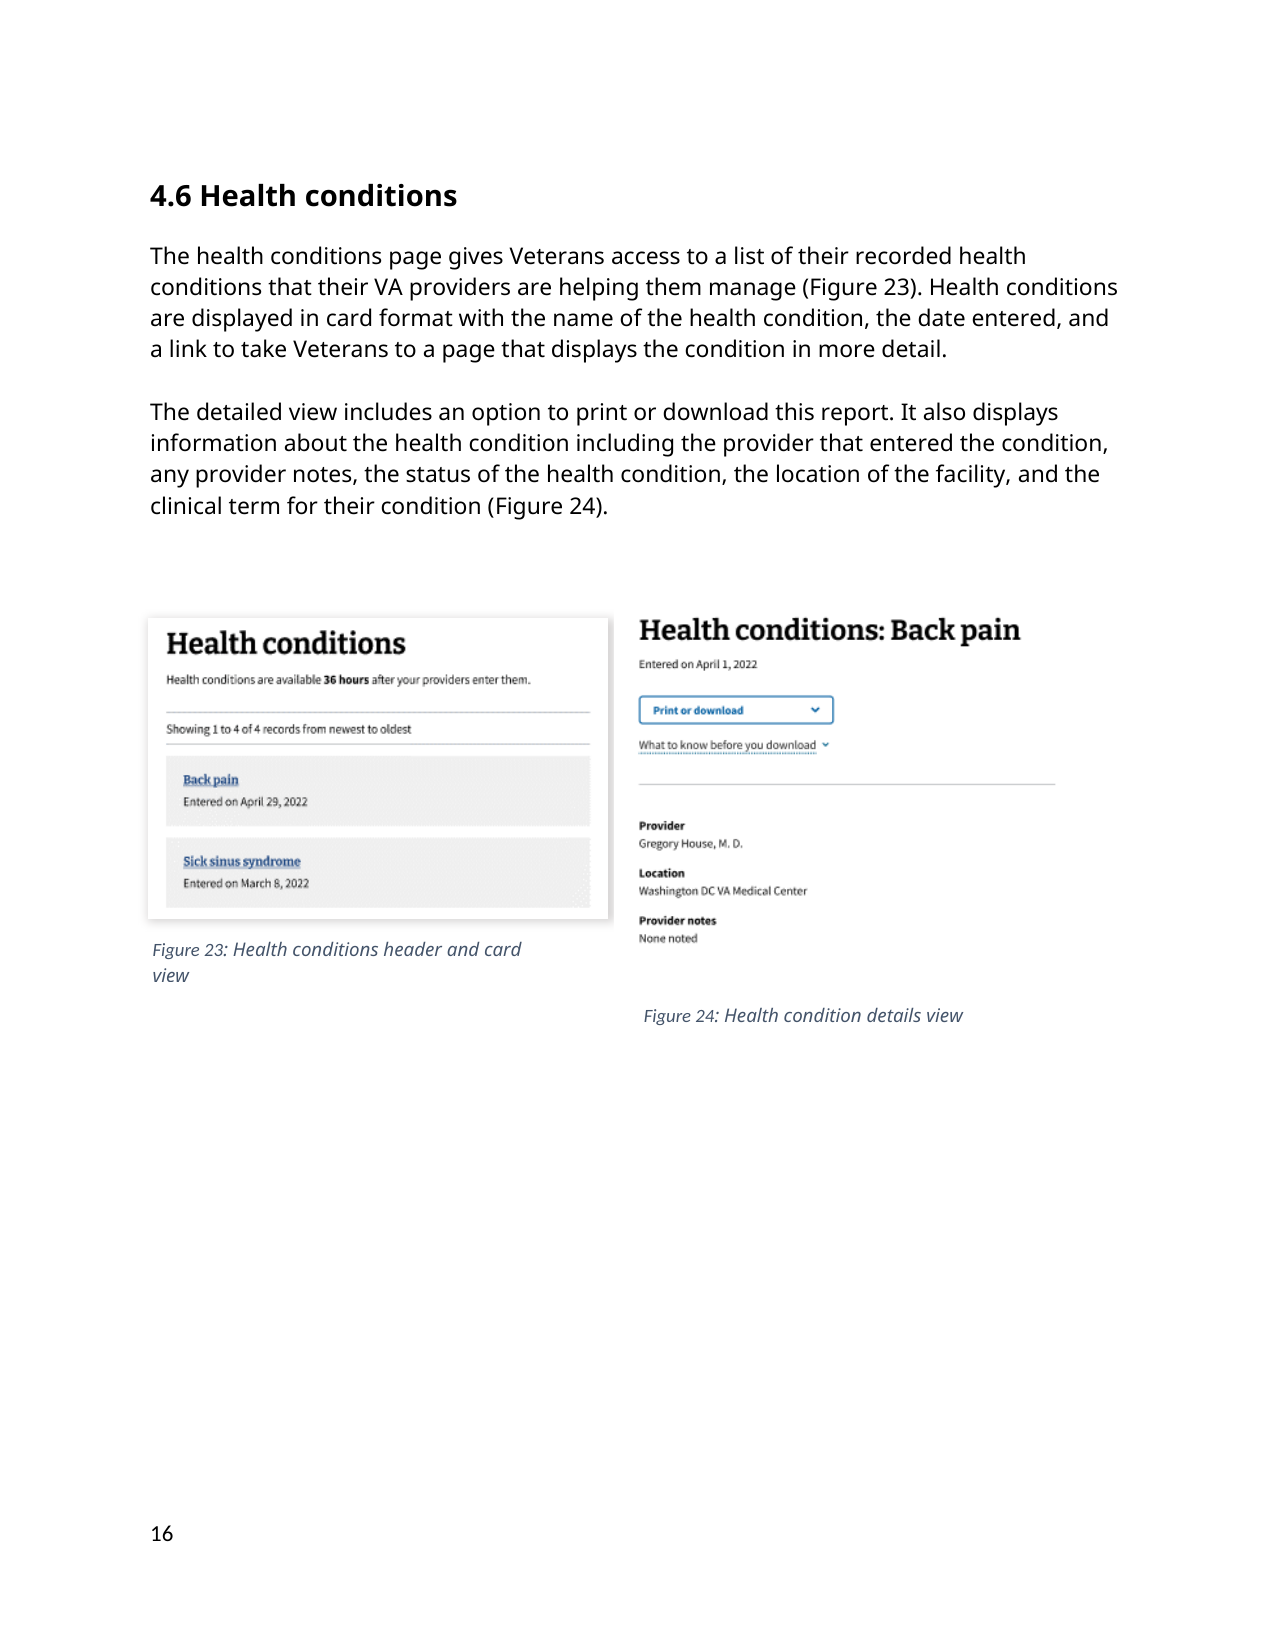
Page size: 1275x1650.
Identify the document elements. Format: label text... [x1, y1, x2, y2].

picture [628, 605, 1056, 960]
text The detailed view includes an option to print or download this report. It also displays information about the health condition including the provider that entered the condition, any provider notes, the status of the health condition, the location of the facility, and the clinical term for their condition (Figure 24). [150, 396, 1125, 521]
picture [148, 618, 608, 919]
text The health conditions page gives Veterans access to a list of their recorded health conditions that their VA providers are helping them manage (Figure 23). Health conditions are displayed in card format with the name of the health condition, the date entered, and a link to take Veterans to a page that displays the condition in more detail. [150, 240, 1125, 365]
text 4.6 Health conditions [150, 175, 1125, 215]
